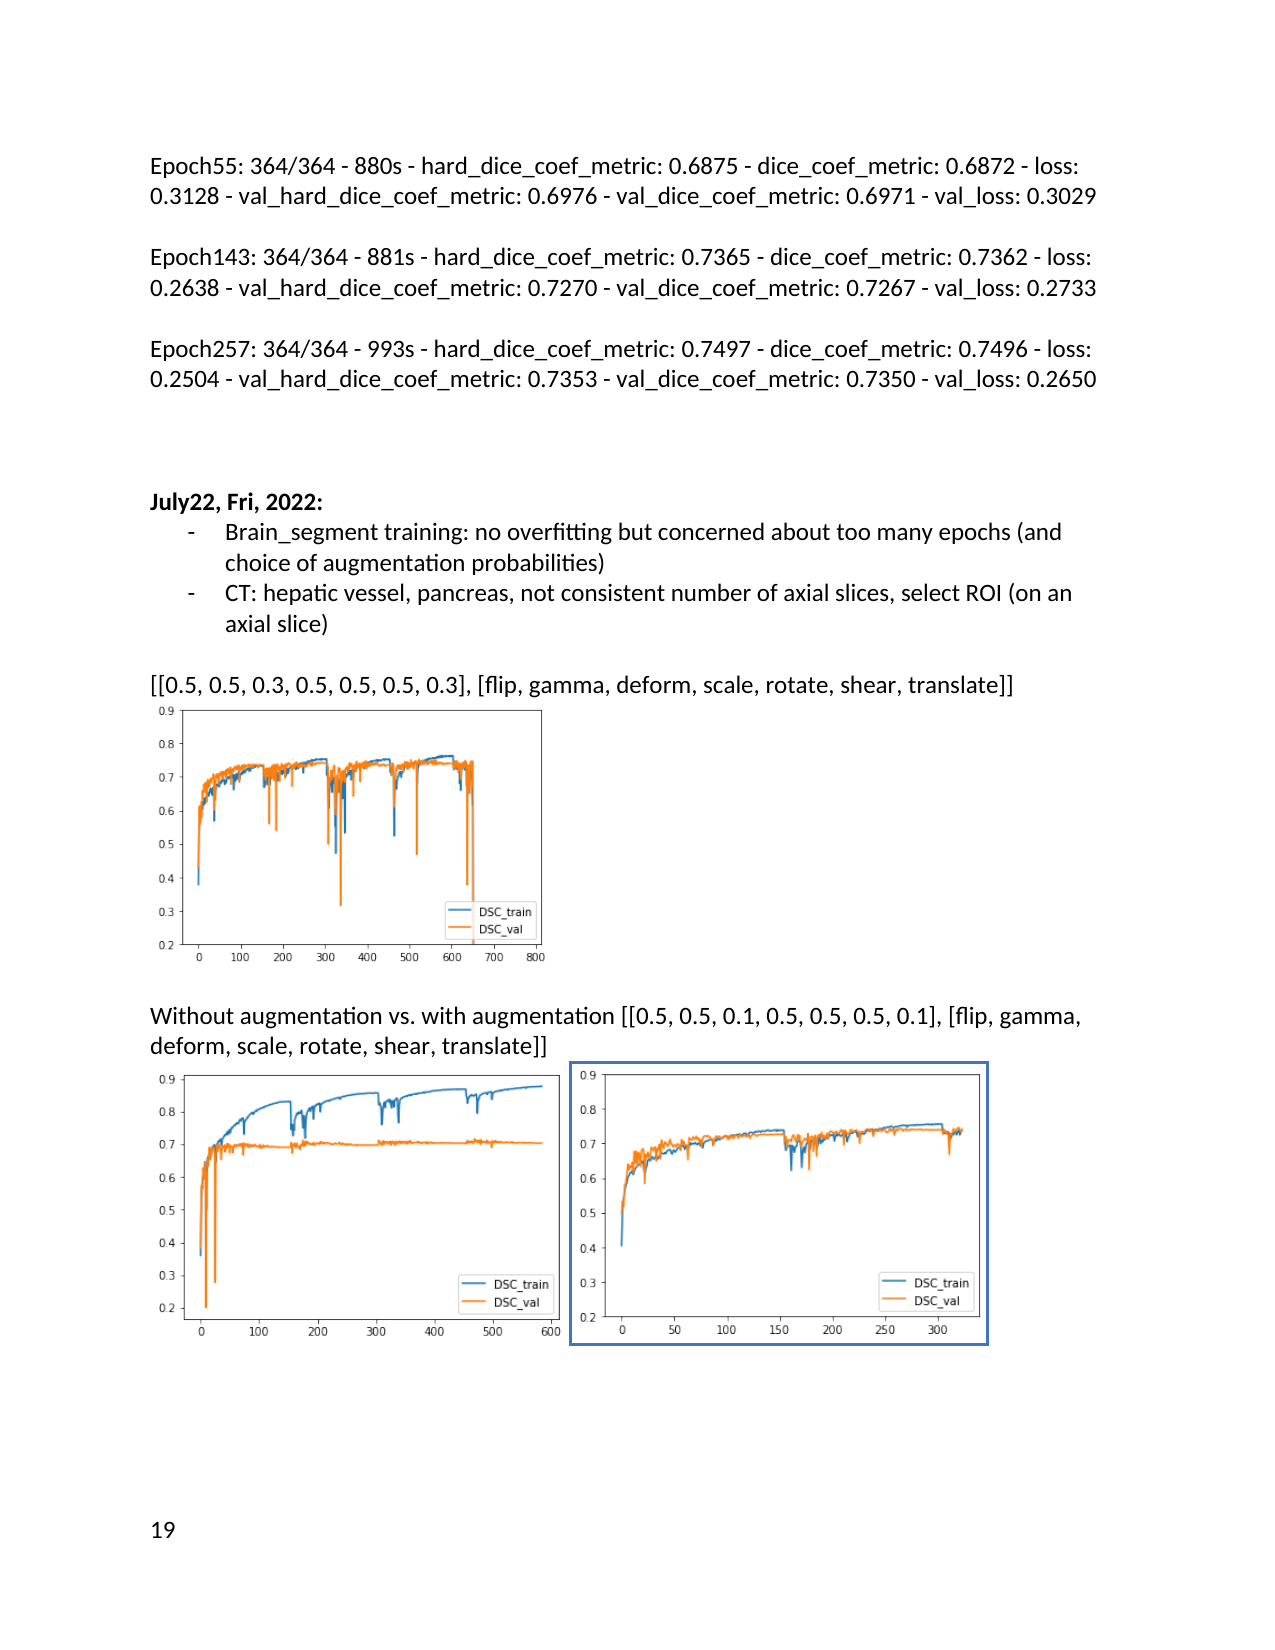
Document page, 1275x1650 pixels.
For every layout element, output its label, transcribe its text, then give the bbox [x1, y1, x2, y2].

text Epoch257: 364/364 - 993s - hard_dice_coef_metric: 0.7497 - dice_coef_metric: 0.7496 - loss: 0.2504 - val_hard_dice_coef_metric: 0.7353 - val_dice_coef_metric: 0.7350 - val_loss: 0.2650 [150, 333, 1125, 394]
text July22, Fri, 2022: [150, 486, 1125, 516]
list Brain_segment training: no overfitting but concerned about too many epochs (and choice of augmentation probabilities) [187, 516, 1125, 577]
text Without augmentation vs. with augmentation [[0.5, 0.5, 0.1, 0.5, 0.5, 0.5, 0.1], [flip, gamma, deform, scale, rotate, shear, translate]] [150, 1000, 1125, 1061]
picture [150, 699, 553, 970]
picture [572, 1064, 986, 1343]
picture [150, 1067, 569, 1346]
text [[0.5, 0.5, 0.3, 0.5, 0.5, 0.5, 0.3], [flip, gamma, deform, scale, rotate, shear, translate]] [150, 669, 1125, 699]
list CT: hepatic vessel, pancreas, not consistent number of axial slices, select ROI (on an axial slice) [187, 577, 1125, 638]
text Epoch55: 364/364 - 880s - hard_dice_coef_metric: 0.6875 - dice_coef_metric: 0.6872 - loss: 0.3128 - val_hard_dice_coef_metric: 0.6976 - val_dice_coef_metric: 0.6971 - val_loss: 0.3029 [150, 150, 1125, 211]
text Epoch143: 364/364 - 881s - hard_dice_coef_metric: 0.7365 - dice_coef_metric: 0.7362 - loss: 0.2638 - val_hard_dice_coef_metric: 0.7270 - val_dice_coef_metric: 0.7267 - val_loss: 0.2733 [150, 242, 1125, 303]
